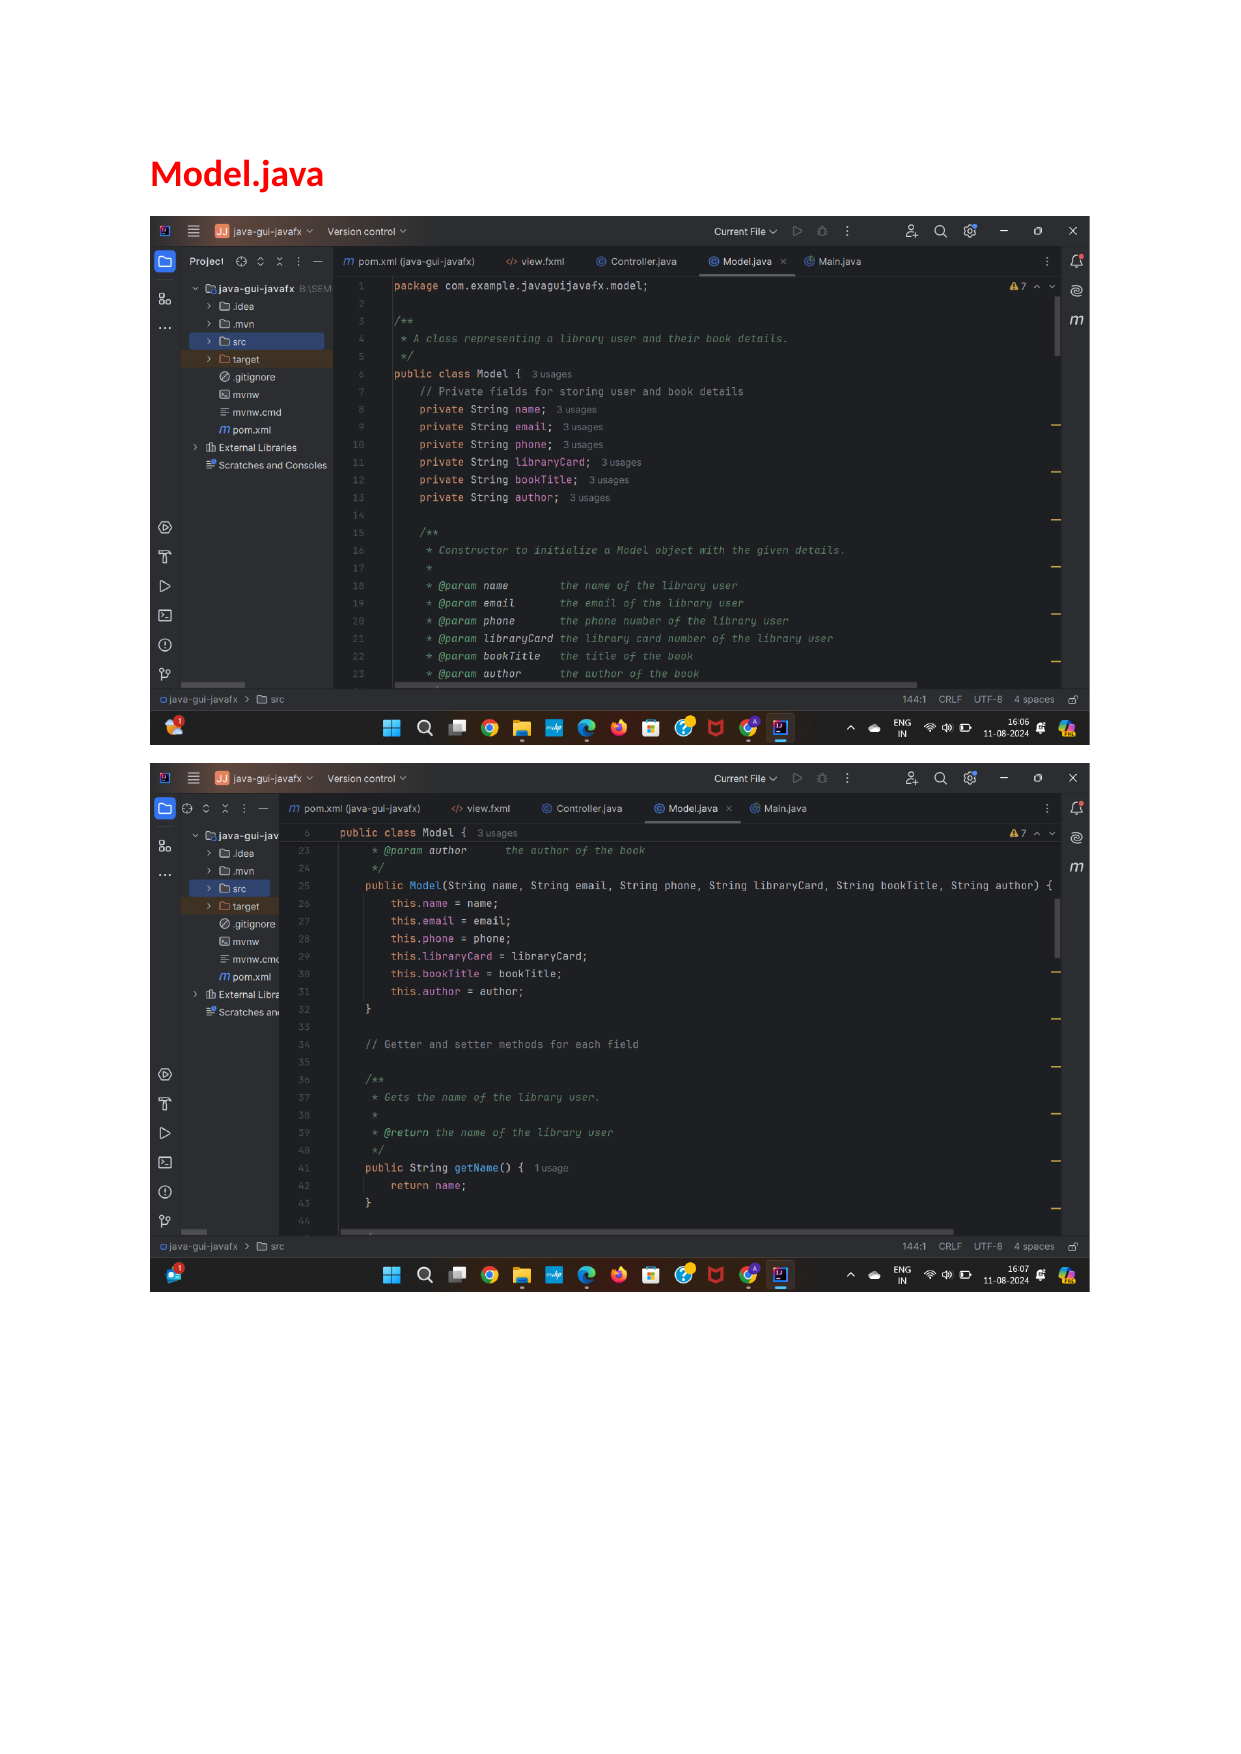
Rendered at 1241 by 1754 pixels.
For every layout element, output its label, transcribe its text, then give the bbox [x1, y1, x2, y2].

picture [150, 216, 1090, 745]
text Model.java [150, 150, 1090, 196]
picture [150, 763, 1090, 1292]
